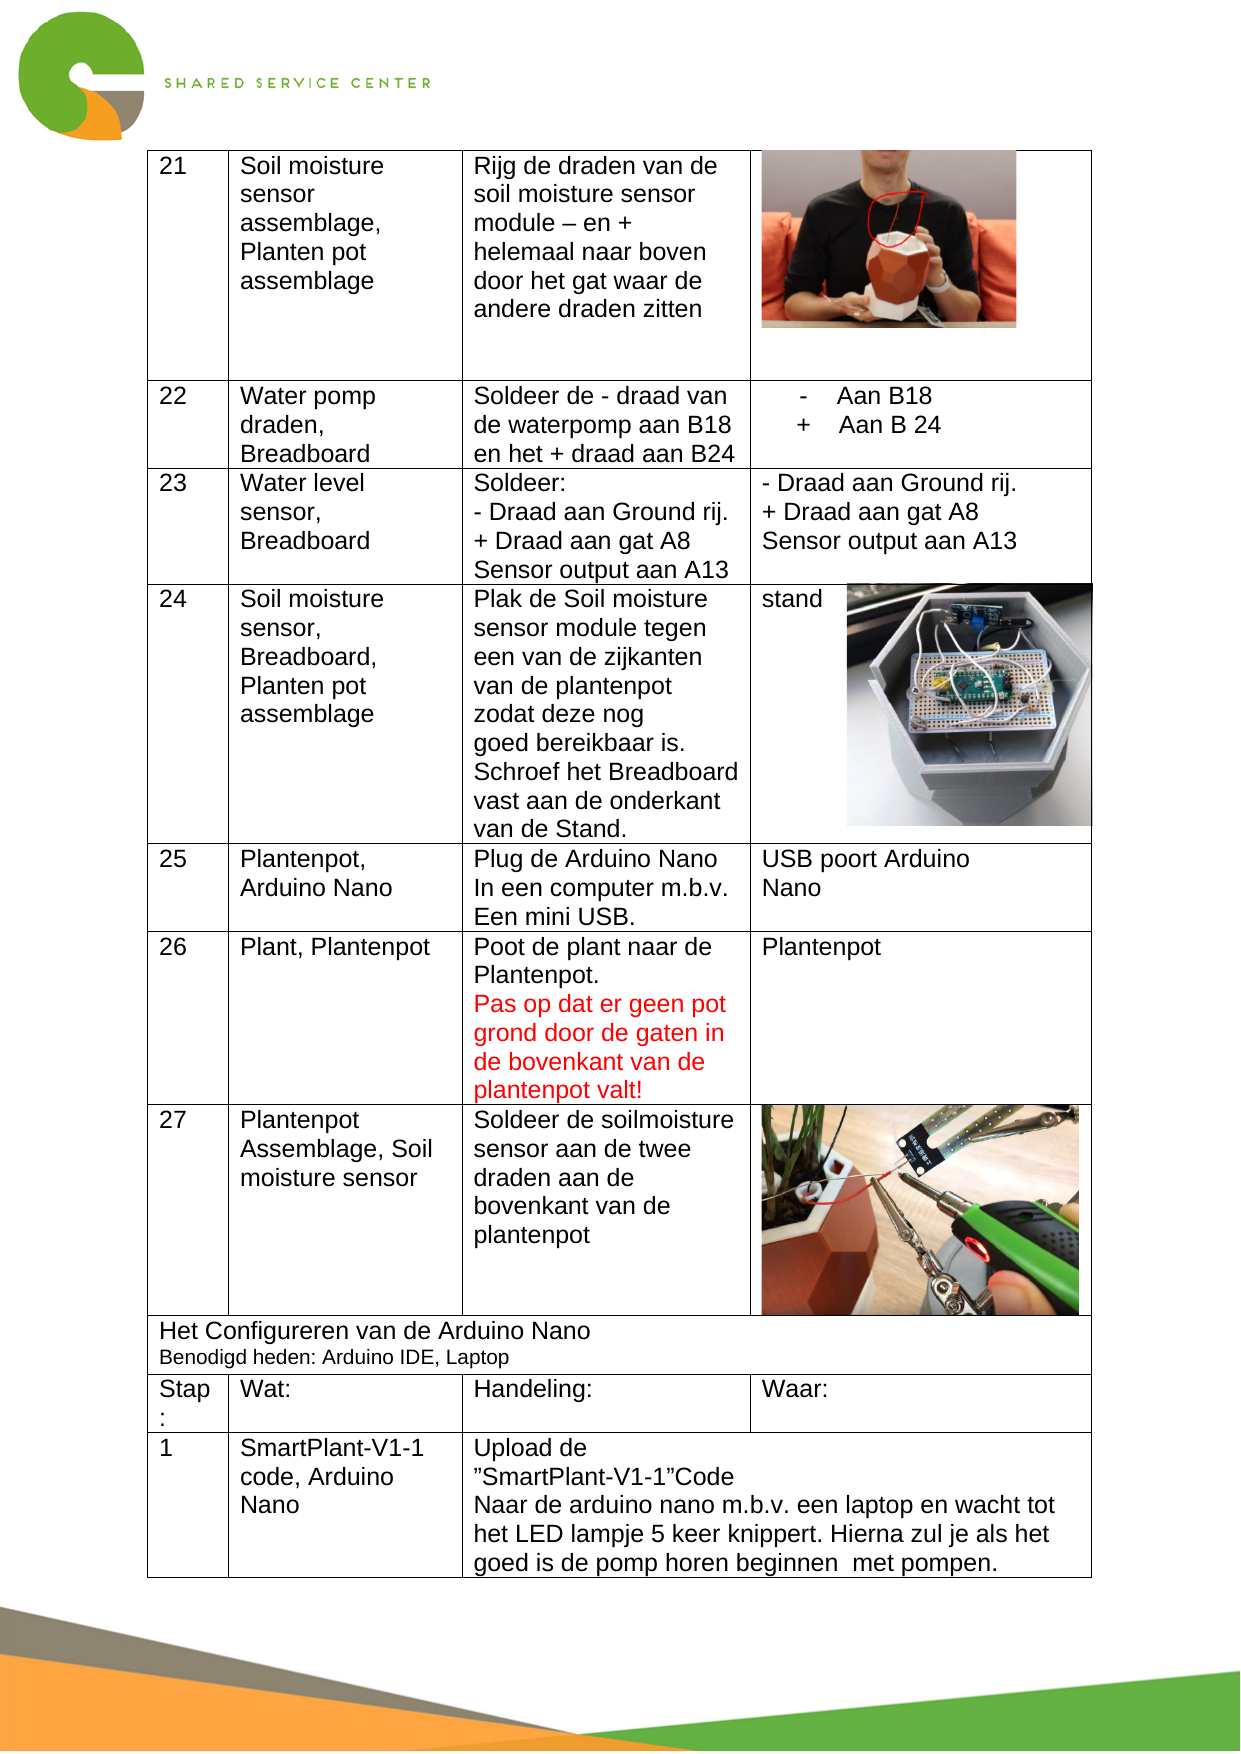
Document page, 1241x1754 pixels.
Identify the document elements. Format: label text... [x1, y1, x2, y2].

table_cell Plak de Soil moisture sensor module tegen een van de zijkanten van de plantenpot zodat deze nog goed bereikbaar is. Schroef het Breadboard vast aan de onderkant van de Stand. [463, 585, 750, 843]
table_cell Water level sensor, Breadboard [229, 469, 462, 583]
table_cell [751, 1105, 761, 1315]
table_cell Waar: [751, 1375, 1091, 1432]
table_cell Plantenpot [751, 932, 1091, 1104]
table_cell Rijg de draden van de soil moisture sensor module – en + helemaal naar boven door het gat waar de andere draden zitten [463, 151, 750, 380]
table_cell Handeling: [463, 1375, 750, 1432]
table_cell 21 [148, 151, 228, 380]
table_cell Poot de plant naar de Plantenpot. Pas op dat er geen pot grond door de gaten in de bovenkant van de plantenpot valt! [463, 932, 750, 1104]
picture [0, 1600, 1241, 1751]
table_cell Plant, Plantenpot [229, 932, 462, 1104]
table_cell Upload de ”SmartPlant-V1-1”Code Naar de arduino nano m.b.v. een laptop en wacht tot het LED lampje 5 keer knippert. Hierna zul je als het goed is de pomp horen beginnen met pompen. [463, 1433, 1091, 1577]
table_cell Soldeer: - Draad aan Ground rij. + Draad aan gat A8 Sensor output aan A13 [463, 469, 750, 583]
table_cell Stap: [148, 1375, 228, 1432]
table_cell 26 [148, 932, 228, 1104]
table_cell stand [751, 585, 1091, 843]
table_cell Plug de Arduino Nano In een computer m.b.v. Een mini USB. [463, 844, 750, 931]
table_cell 1 [148, 1433, 228, 1577]
table_cell Plantenpot Assemblage, Soil moisture sensor [229, 1105, 462, 1315]
picture [0, 3, 452, 148]
table_cell Aan B18 + Aan B 24 [751, 381, 1091, 467]
table_cell 25 [148, 844, 228, 931]
table_cell Water pomp draden, Breadboard [229, 381, 462, 467]
table_cell Plantenpot, Arduino Nano [229, 844, 462, 931]
table_cell Soil moisture sensor, Breadboard, Planten pot assemblage [229, 585, 462, 843]
table_cell Wat: [229, 1375, 462, 1432]
table_cell Soldeer de soilmoisture sensor aan de twee draden aan de bovenkant van de plantenpot [463, 1105, 750, 1315]
table_cell USB poort Arduino Nano [751, 844, 1091, 931]
table_cell 23 [148, 469, 228, 583]
table_cell [751, 151, 1091, 380]
picture [761, 150, 1017, 328]
table_cell 27 [148, 1105, 228, 1315]
table_cell 24 [148, 585, 228, 843]
table_cell Soil moisture sensor assemblage, Planten pot assemblage [229, 151, 462, 380]
table_cell [1079, 1105, 1091, 1315]
table_cell Soldeer de - draad van de waterpomp aan B18 en het + draad aan B24 [463, 381, 750, 467]
table_cell - Draad aan Ground rij. + Draad aan gat A8 Sensor output aan A13 [751, 469, 1091, 583]
table_cell Het Configureren van de Arduino Nano Benodigd heden: Arduino IDE, Laptop [148, 1316, 1091, 1373]
table_cell 22 [148, 381, 228, 467]
picture [761, 1105, 1079, 1315]
table_cell SmartPlant-V1-1 code, Arduino Nano [229, 1433, 462, 1577]
